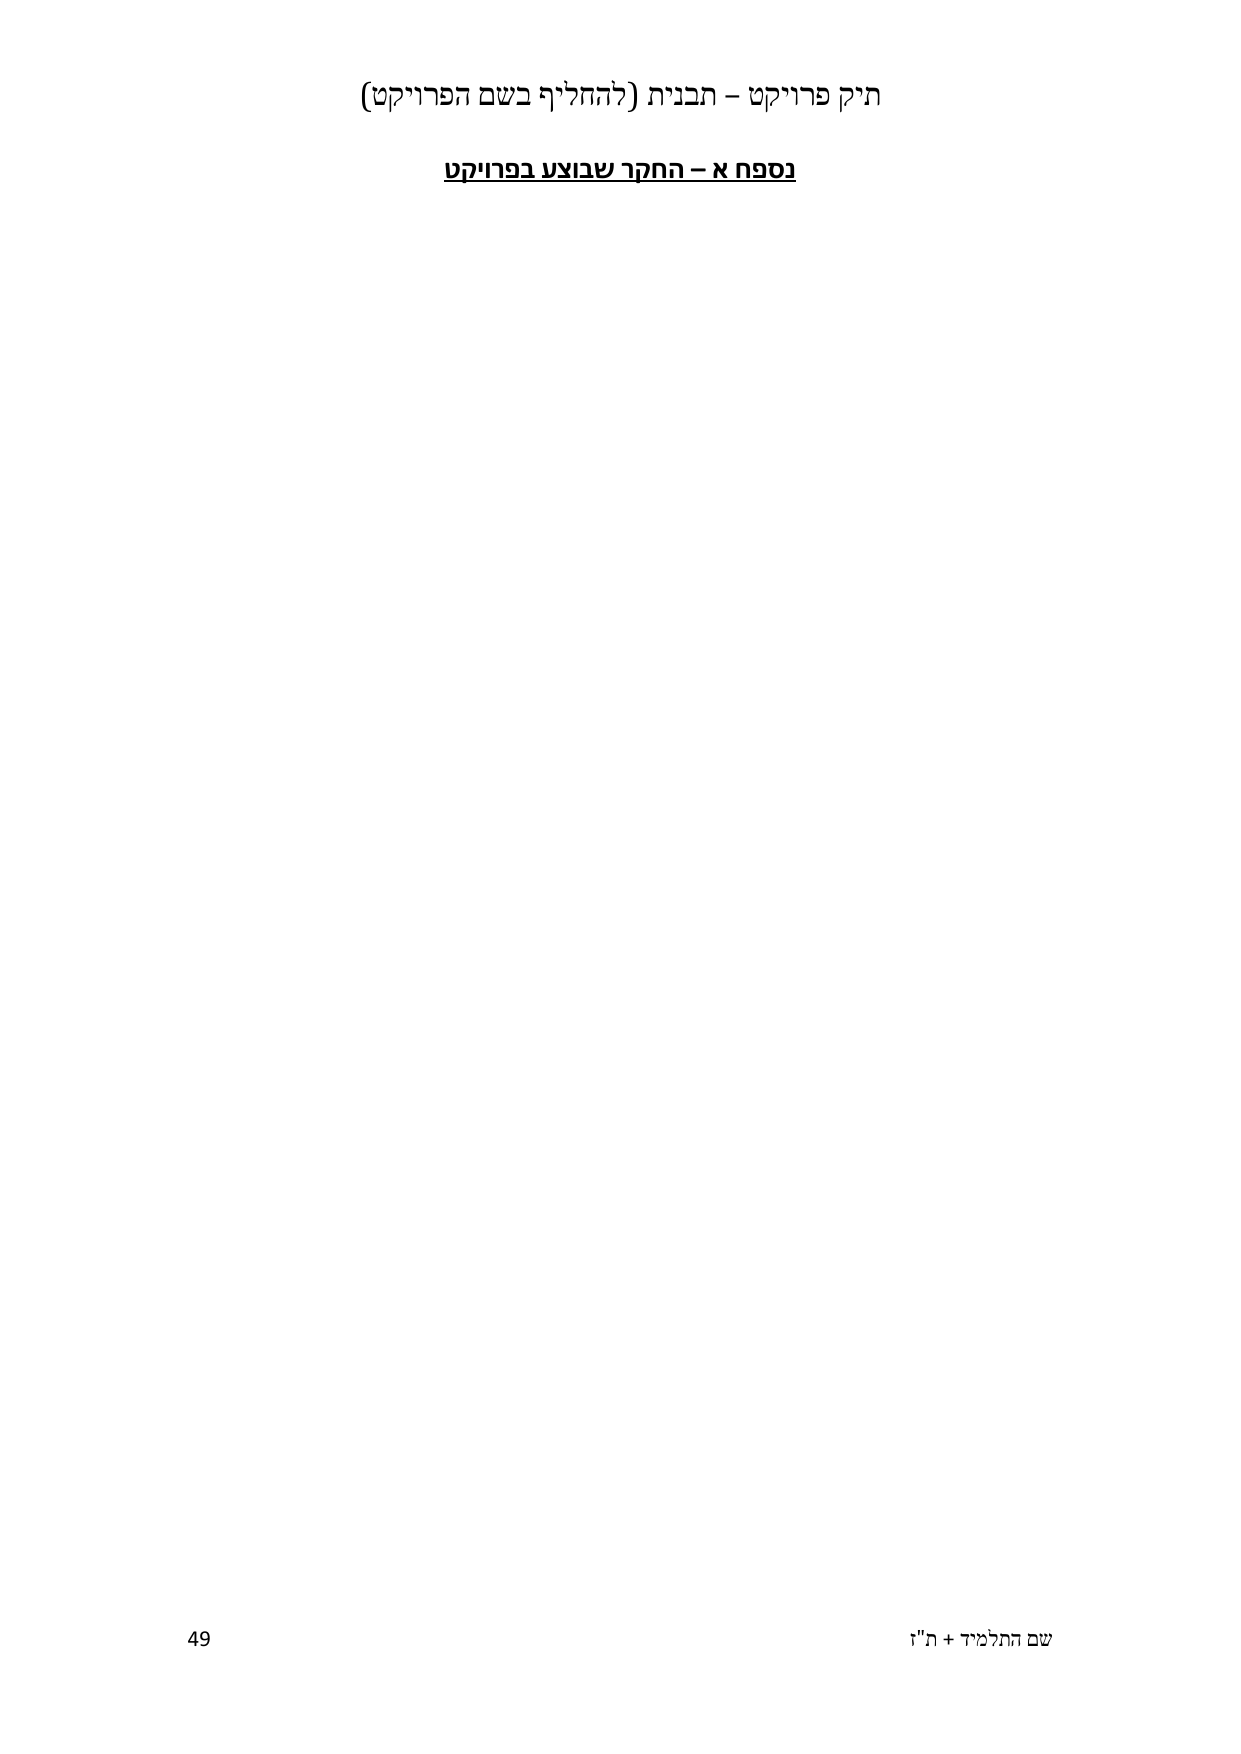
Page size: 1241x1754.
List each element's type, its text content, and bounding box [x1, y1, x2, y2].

text נספח א – החקר שבוצע בפרויקט [187, 150, 1053, 186]
